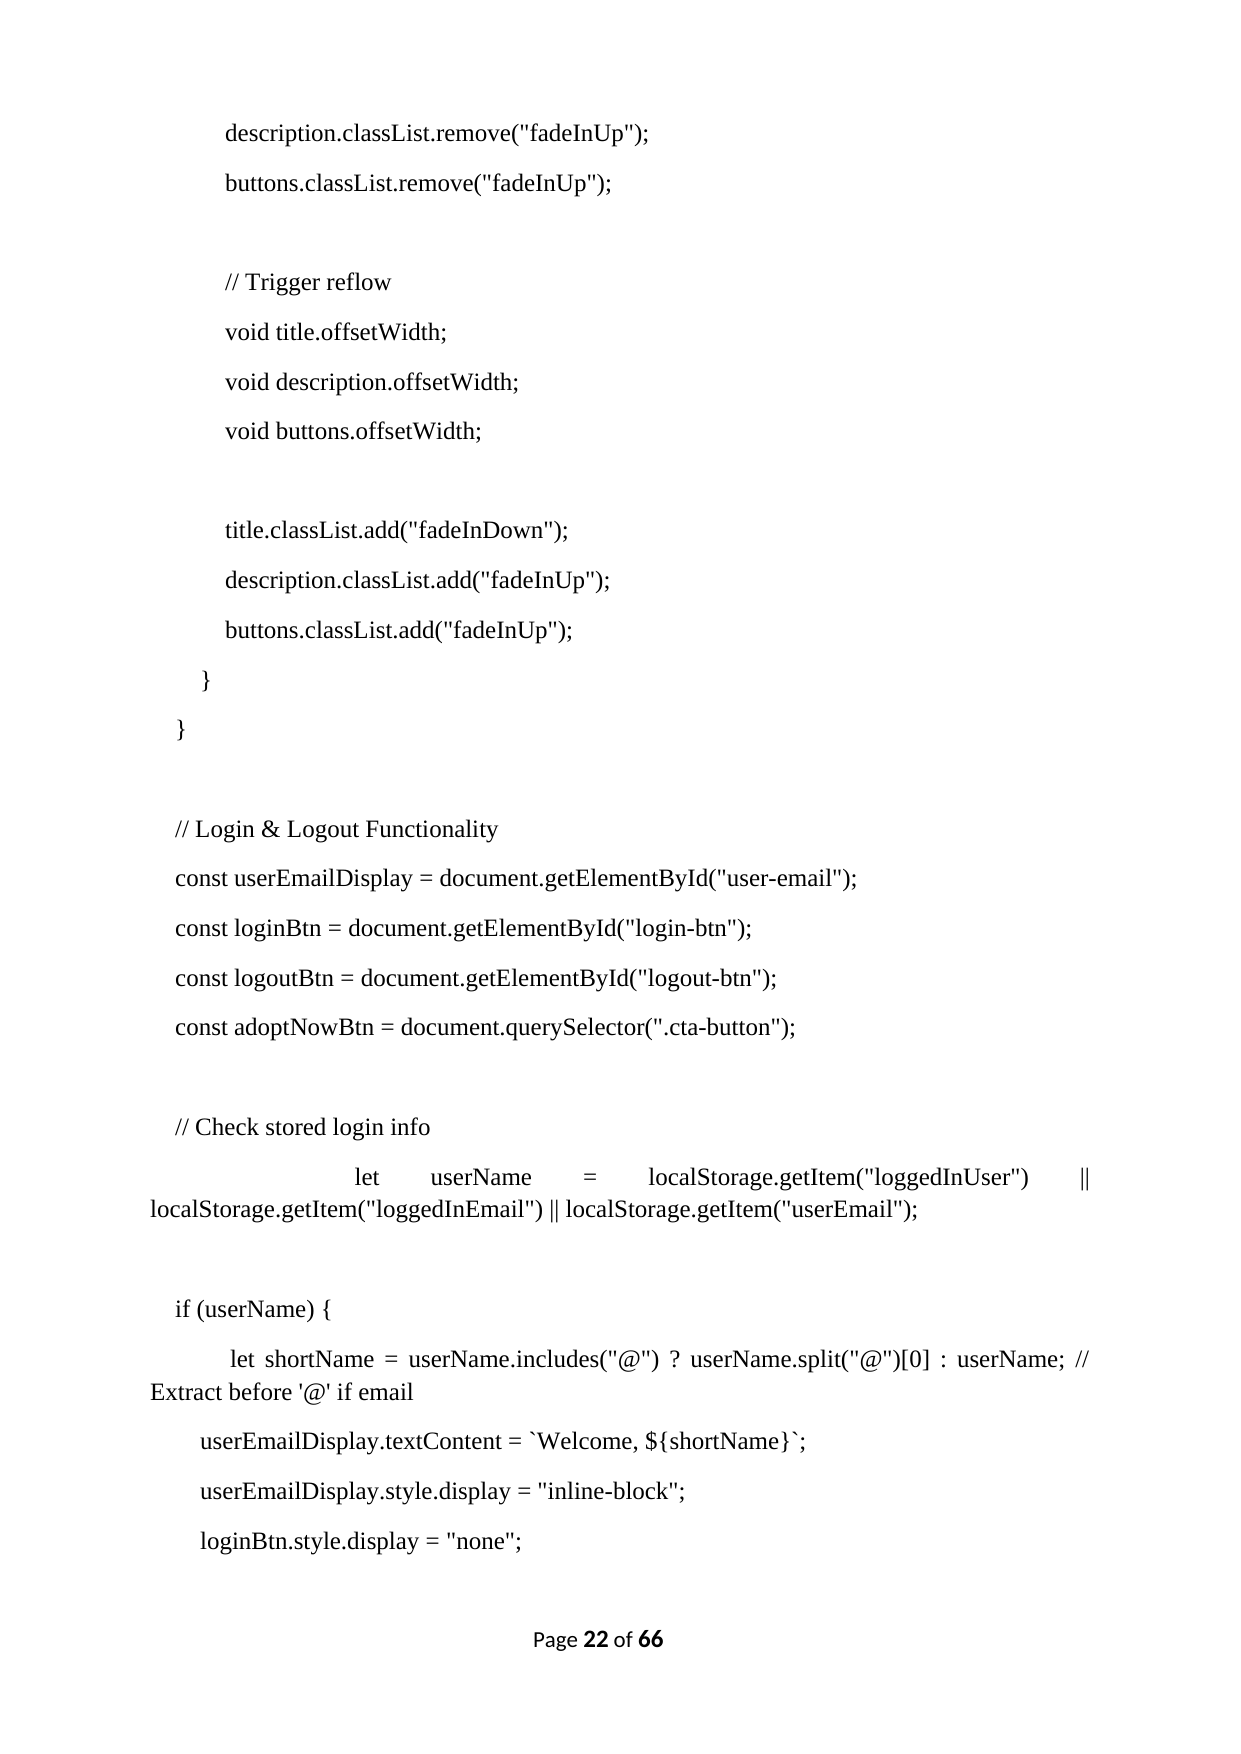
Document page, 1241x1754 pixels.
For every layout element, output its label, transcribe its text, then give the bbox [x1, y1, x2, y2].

text const logoutBtn = document.getElementById("logout-btn"); [150, 963, 1090, 992]
text description.classList.add("fadeInUp"); [150, 565, 1090, 594]
text if (userName) { [150, 1294, 1090, 1323]
text buttons.classList.add("fadeInUp"); [150, 615, 1090, 644]
text let userName = localStorage.getItem("loggedInUser") || localStorage.getItem("loggedInEmail") || localStorage.getItem("userEmail"); [150, 1162, 1090, 1223]
text const adoptNowBtn = document.querySelector(".cta-button"); [150, 1012, 1090, 1041]
text void title.offsetWidth; [150, 317, 1090, 346]
text } [150, 714, 1090, 743]
text // Trigger reflow [150, 267, 1090, 296]
text } [150, 665, 1090, 693]
text // Check stored login info [150, 1112, 1090, 1141]
text loginBtn.style.display = "none"; [150, 1526, 1090, 1554]
text let shortName = userName.includes("@") ? userName.split("@")[0] : userName; // Extract before '@' if email [150, 1344, 1090, 1405]
text // Login & Logout Functionality [150, 814, 1090, 842]
text void buttons.offsetWidth; [150, 416, 1090, 445]
text userEmailDisplay.style.display = "inline-block"; [150, 1476, 1090, 1505]
text userEmailDisplay.textContent = `Welcome, ${shortName}`; [150, 1426, 1090, 1455]
text title.classList.add("fadeInDown"); [150, 516, 1090, 544]
text const userEmailDisplay = document.getElementById("user-email"); [150, 863, 1090, 892]
text buttons.classList.remove("fadeInUp"); [150, 168, 1090, 197]
text description.classList.remove("fadeInUp"); [150, 118, 1090, 147]
text const loginBtn = document.getElementById("login-btn"); [150, 913, 1090, 942]
text void description.offsetWidth; [150, 367, 1090, 395]
